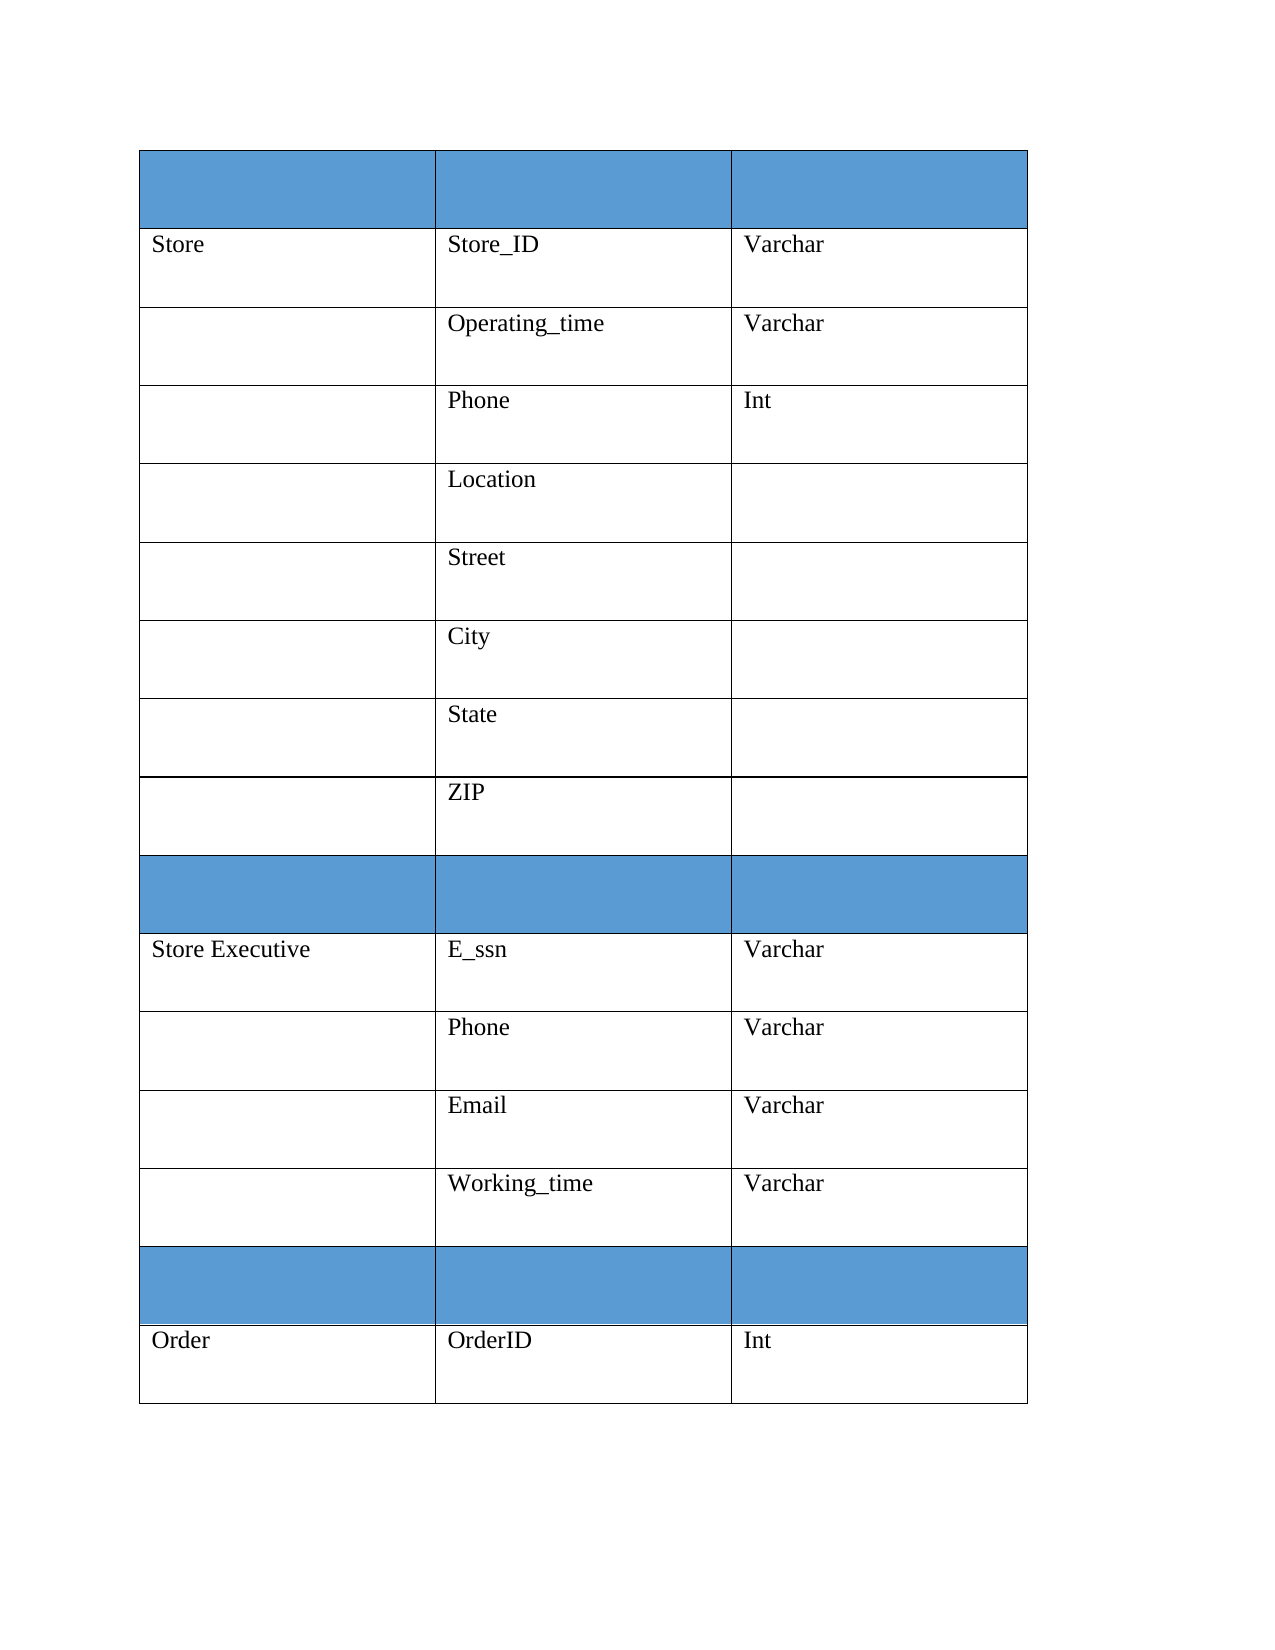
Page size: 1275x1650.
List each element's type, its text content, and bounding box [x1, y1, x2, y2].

table_cell [140, 1012, 435, 1089]
table_cell [140, 1247, 435, 1324]
table_cell Store [140, 229, 435, 307]
table_cell [732, 699, 1027, 776]
table_cell Int [732, 386, 1027, 463]
table_cell [140, 386, 435, 463]
table_cell Varchar [732, 1169, 1027, 1246]
table_cell Working_time [436, 1169, 731, 1246]
table_cell Phone [436, 1012, 731, 1089]
table_cell Phone [436, 386, 731, 463]
table_cell [732, 778, 1027, 855]
table_header [732, 151, 1027, 228]
table_cell [140, 856, 435, 933]
table_cell [140, 1169, 435, 1246]
table_cell [732, 621, 1027, 698]
table_cell [732, 543, 1027, 620]
table_cell Varchar [732, 934, 1027, 1011]
table_header [436, 151, 731, 228]
table_cell [140, 543, 435, 620]
table_cell E_ssn [436, 934, 731, 1011]
table_cell [140, 308, 435, 385]
table_cell City [436, 621, 731, 698]
table_cell [436, 856, 731, 933]
table_cell Location [436, 464, 731, 542]
table_cell Store Executive [140, 934, 435, 1011]
table_cell Varchar [732, 229, 1027, 307]
table_cell Varchar [732, 1012, 1027, 1089]
table_cell [732, 1247, 1027, 1324]
table_cell Varchar [732, 1091, 1027, 1168]
table_cell ZIP [436, 778, 731, 855]
table_cell [732, 856, 1027, 933]
table_cell Email [436, 1091, 731, 1168]
table_cell Street [436, 543, 731, 620]
table_cell Order [140, 1326, 435, 1403]
table_cell [140, 1091, 435, 1168]
table_cell Varchar [732, 308, 1027, 385]
table_cell [140, 464, 435, 542]
table_cell [140, 699, 435, 776]
table_cell Operating_time [436, 308, 731, 385]
table_cell [732, 464, 1027, 542]
table_cell Int [732, 1326, 1027, 1403]
table_cell State [436, 699, 731, 776]
table_cell Store_ID [436, 229, 731, 307]
table_cell OrderID [436, 1326, 731, 1403]
table_cell [140, 778, 435, 855]
table_header [140, 151, 435, 228]
table_cell [436, 1247, 731, 1324]
table_cell [140, 621, 435, 698]
